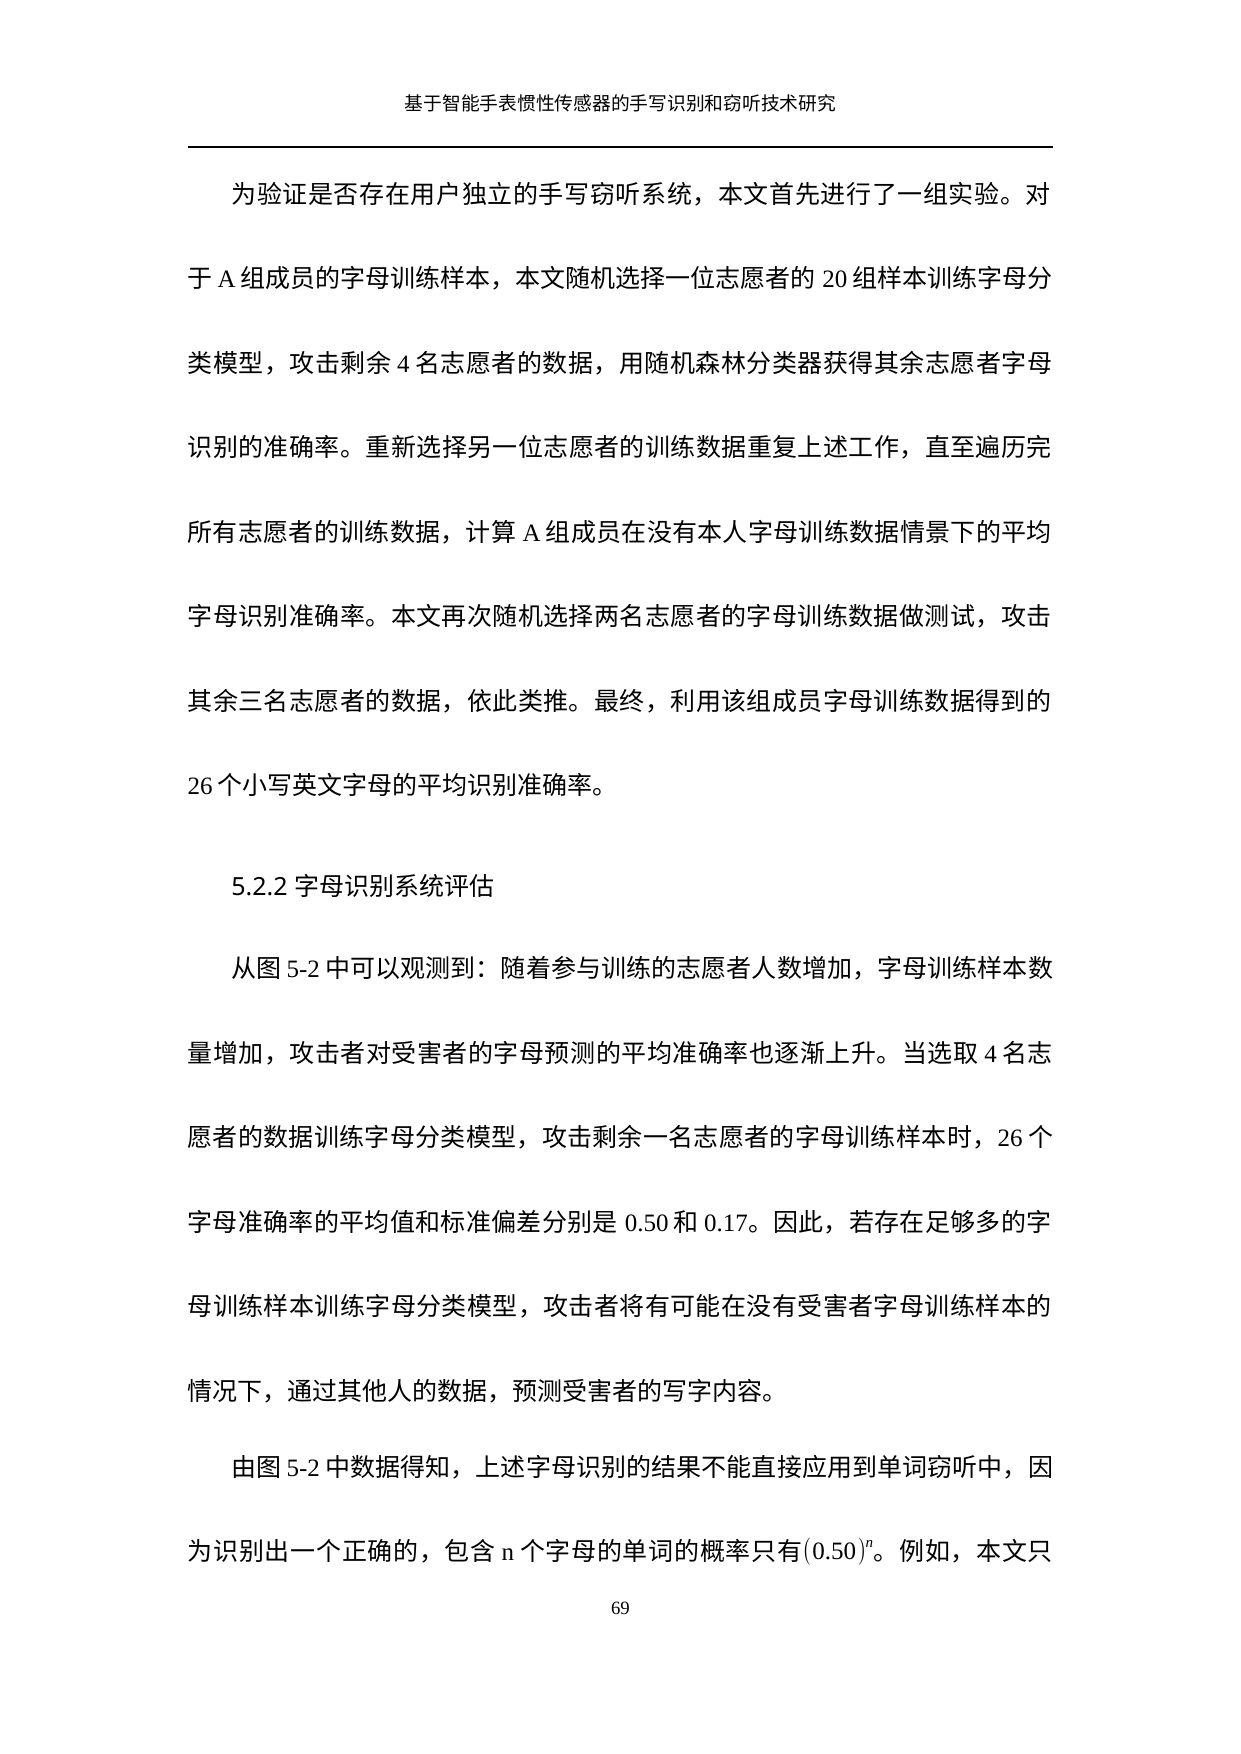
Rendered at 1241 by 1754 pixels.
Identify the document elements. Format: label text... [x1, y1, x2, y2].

text 从图5-2中可以观测到：随着参与训练的志愿者人数增加，字母训练样本数量增加，攻击者对受害者的字母预测的平均准确率也逐渐上升。当选取4名志愿者的数据训练字母分类模型，攻击剩余一名志愿者的字母训练样本时，26个字母准确率的平均值和标准偏差分别是0.50和0.17。因此，若存在足够多的字母训练样本训练字母分类模型，攻击者将有可能在没有受害者字母训练样本的情况下，通过其他人的数据，预测受害者的写字内容。 [187, 934, 1053, 1422]
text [187, 1433, 1053, 1582]
text 为验证是否存在用户独立的手写窃听系统，本文首先进行了一组实验。对于A组成员的字母训练样本，本文随机选择一位志愿者的20组样本训练字母分类模型，攻击剩余4名志愿者的数据，用随机森林分类器获得其余志愿者字母识别的准确率。重新选择另一位志愿者的训练数据重复上述工作，直至遍历完所有志愿者的训练数据，计算A组成员在没有本人字母训练数据情景下的平均字母识别准确率。本文再次随机选择两名志愿者的字母训练数据做测试，攻击其余三名志愿者的数据，依此类推。最终，利用该组成员字母训练数据得到的26个小写英文字母的平均识别准确率。 [187, 160, 1053, 816]
subtitle 5.2.2 字母识别系统评估 [187, 852, 1053, 917]
